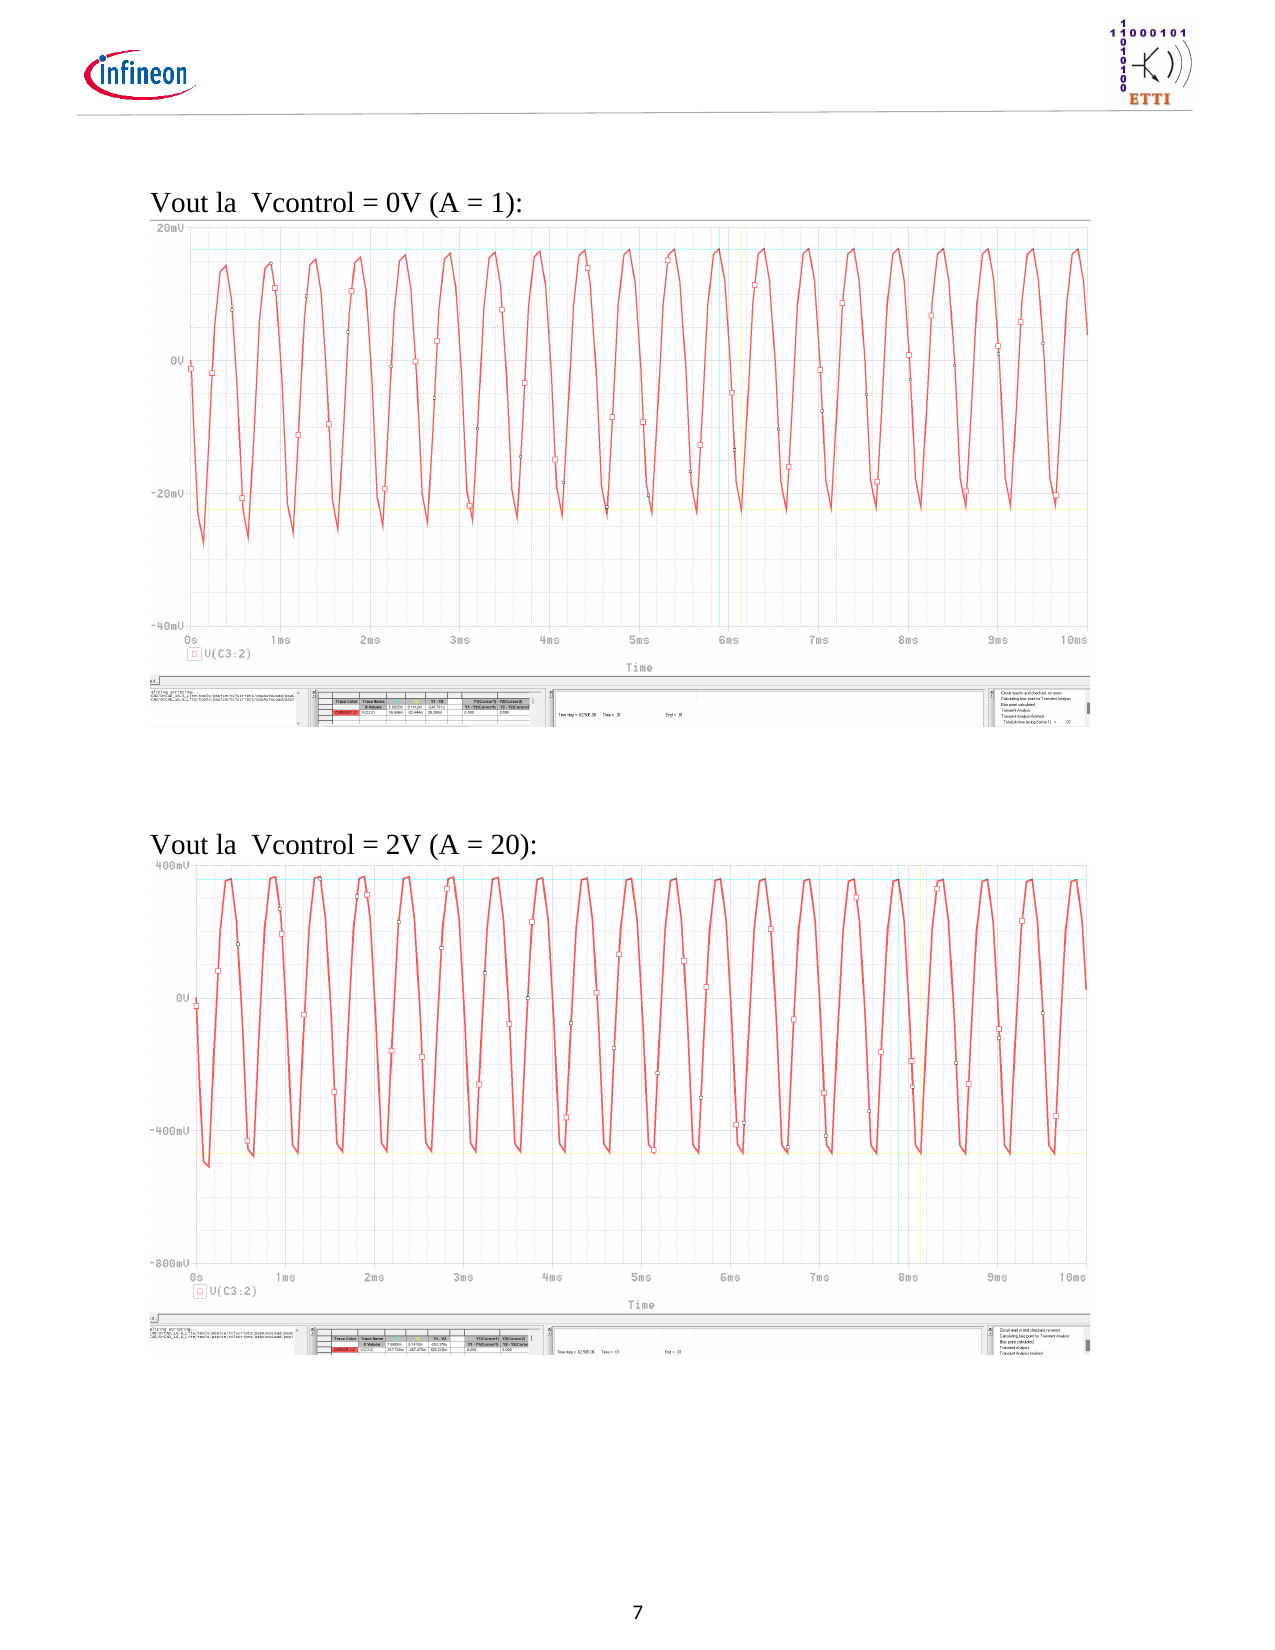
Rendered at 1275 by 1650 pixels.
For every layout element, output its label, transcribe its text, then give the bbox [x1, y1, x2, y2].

picture [1104, 17, 1198, 106]
text Vout la Vcontrol = 2V (A = 20): [150, 827, 1125, 860]
picture [150, 860, 1091, 1355]
picture [150, 218, 1091, 727]
picture [84, 50, 197, 100]
text Vout la Vcontrol = 0V (A = 1): [150, 185, 1125, 218]
